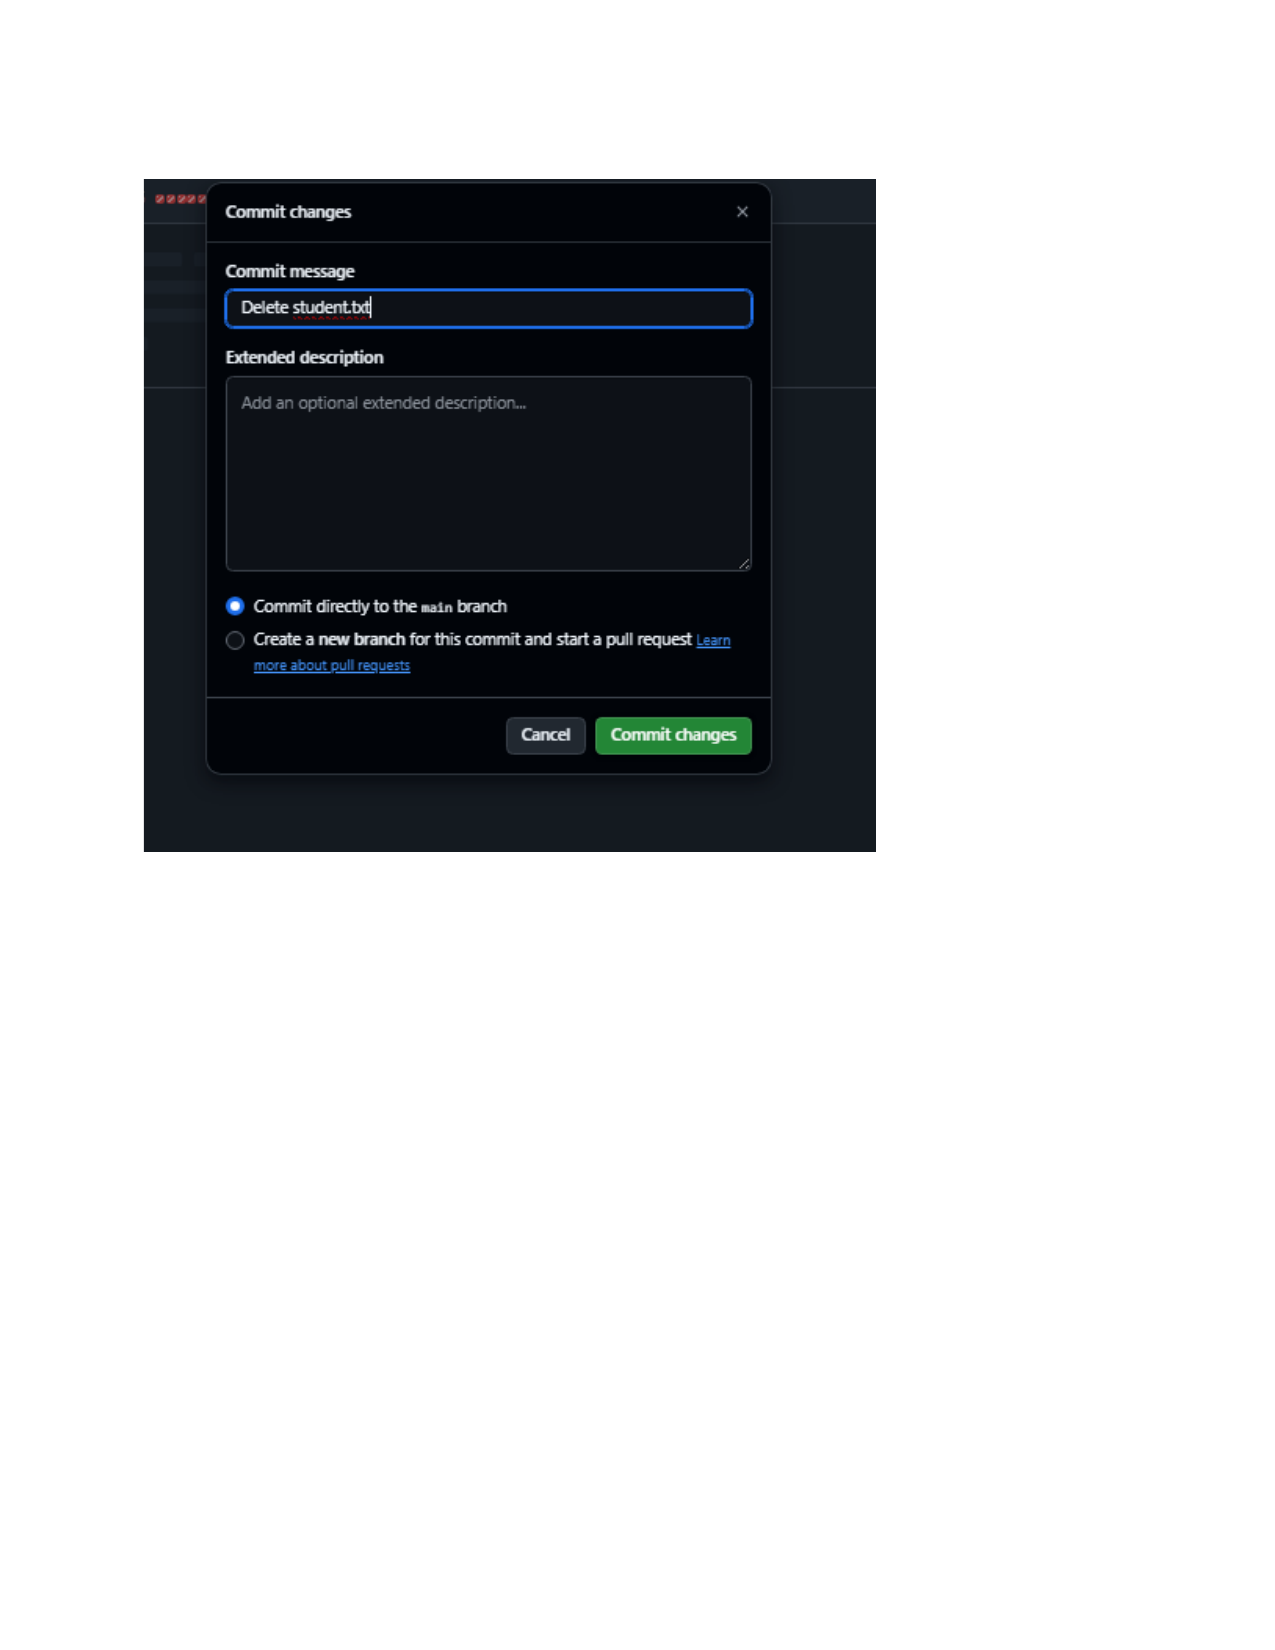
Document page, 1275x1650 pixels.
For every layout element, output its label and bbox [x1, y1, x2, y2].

picture [143, 179, 876, 852]
